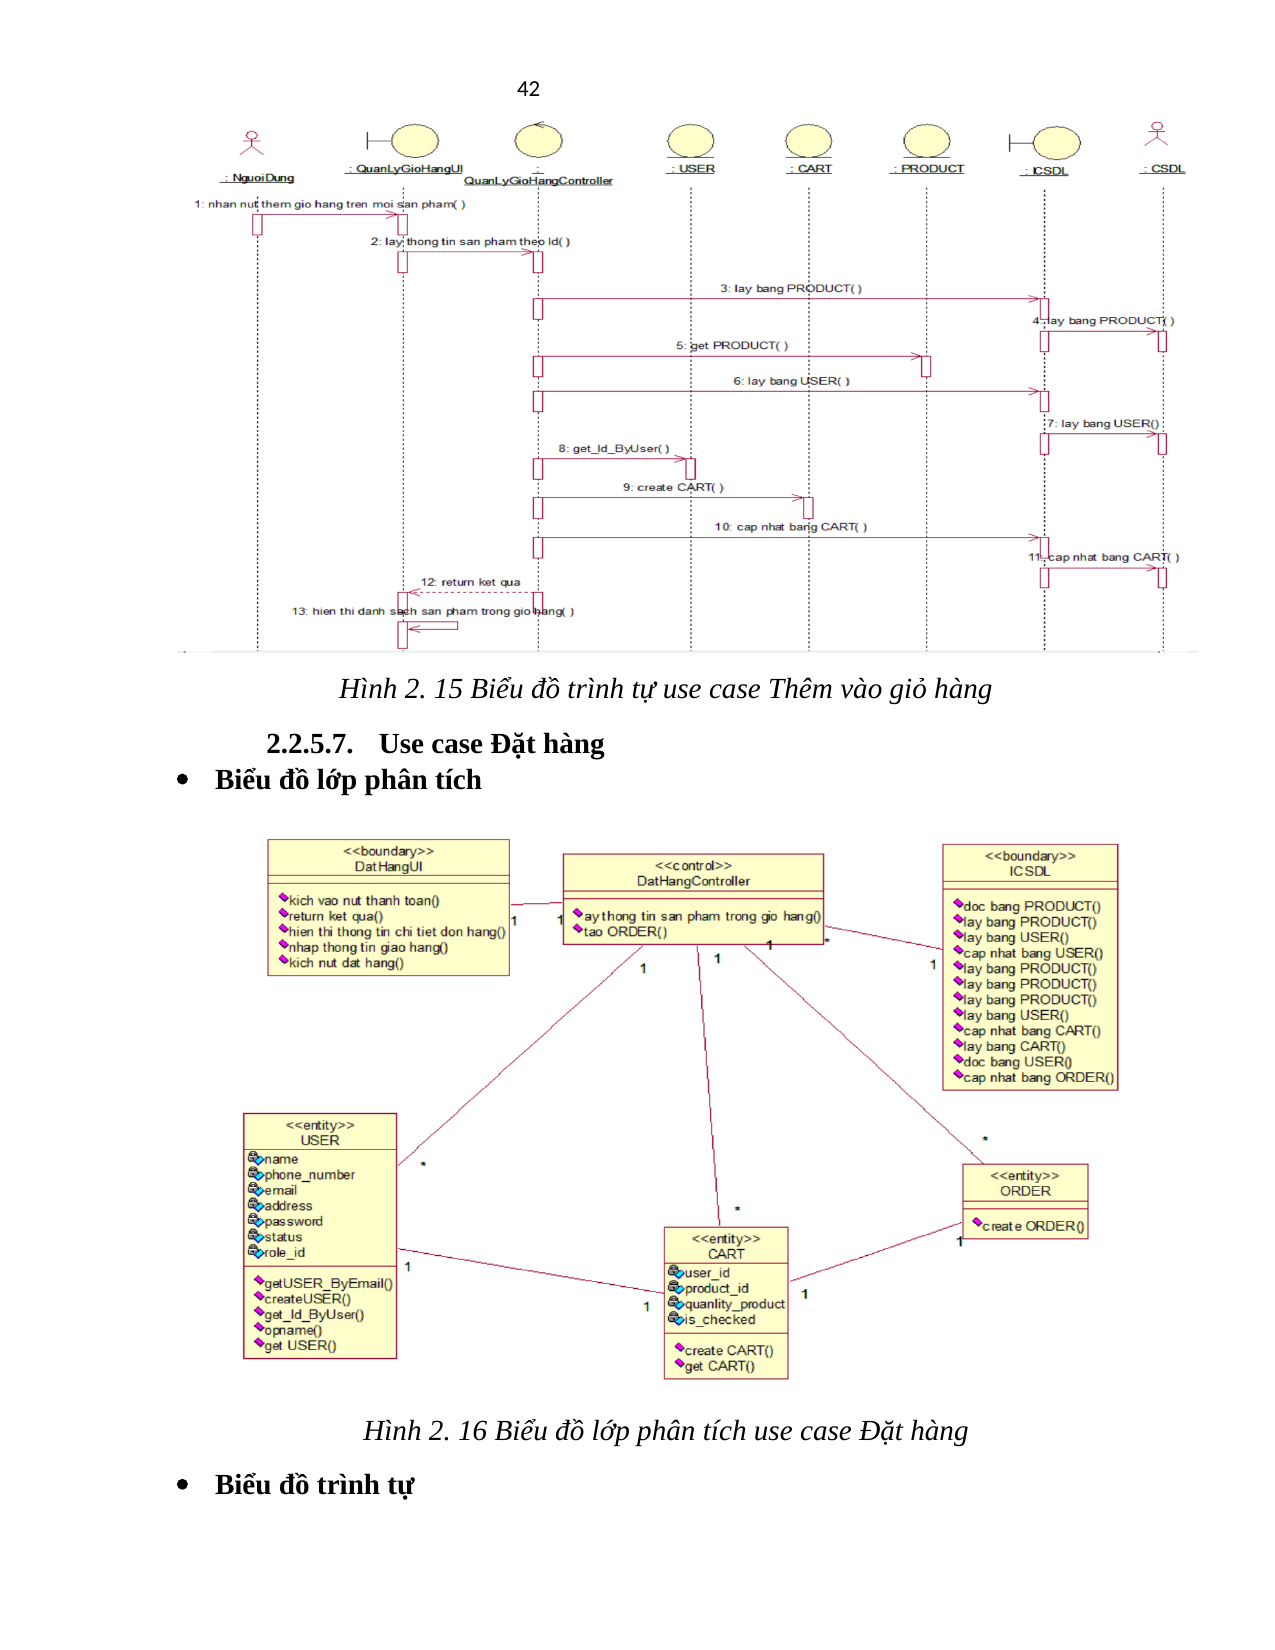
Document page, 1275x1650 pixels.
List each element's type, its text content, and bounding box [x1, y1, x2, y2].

text Hình 2. 15 Biểu đồ trình tự use case Thêm vào giỏ hàng [177, 671, 1157, 705]
list Biểu đồ lớp phân tích [177, 762, 1157, 796]
picture [206, 829, 1128, 1383]
subtitle Use case Đặt hàng [266, 726, 1157, 759]
text Hình 2. 16 Biểu đồ lớp phân tích use case Đặt hàng [177, 1413, 1157, 1446]
picture [177, 118, 1198, 653]
list Biểu đồ trình tự [177, 1467, 1157, 1501]
